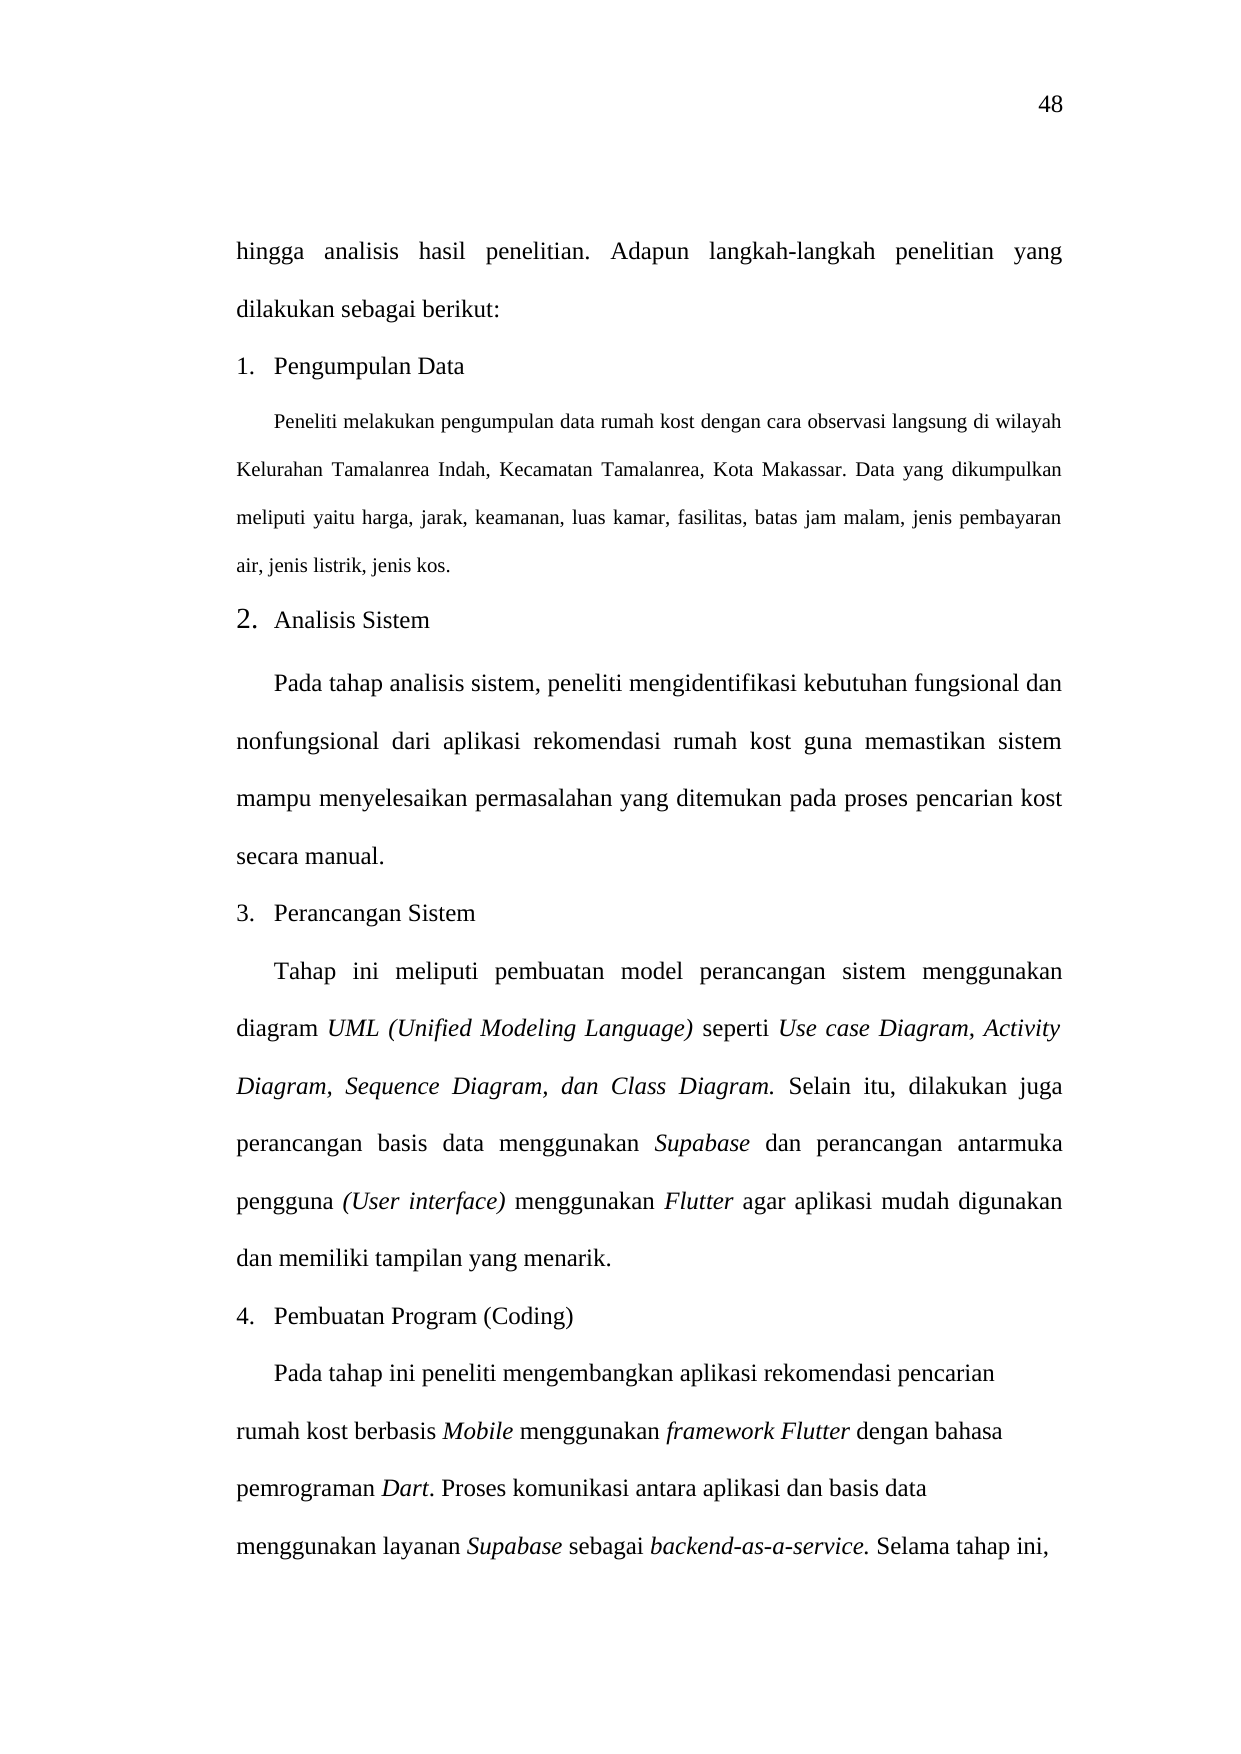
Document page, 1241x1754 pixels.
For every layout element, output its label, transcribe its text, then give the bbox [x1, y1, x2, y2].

text Tahap ini meliputi pembuatan model perancangan sistem menggunakan diagram UML (Unified Modeling Language) seperti Use case Diagram, Activity Diagram, Sequence Diagram, dan Class Diagram. Selain itu, dilakukan juga perancangan basis data menggunakan Supabase dan perancangan antarmuka pengguna (User interface) menggunakan Flutter agar aplikasi mudah digunakan dan memiliki tampilan yang menarik. [236, 956, 1063, 1272]
list Analisis Sistem [236, 601, 1063, 635]
list Pembuatan Program (Coding) [236, 1301, 1063, 1329]
list Perancangan Sistem [236, 898, 1063, 927]
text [236, 236, 1063, 322]
list Pengumpulan Data [236, 351, 1063, 380]
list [236, 1358, 1063, 1559]
text Pada tahap analisis sistem, peneliti mengidentifikasi kebutuhan fungsional dan nonfungsional dari aplikasi rekomendasi rumah kost guna memastikan sistem mampu menyelesaikan permasalahan yang ditemukan pada proses pencarian kost secara manual. [236, 668, 1063, 869]
text Peneliti melakukan pengumpulan data rumah kost dengan cara observasi langsung di wilayah Kelurahan Tamalanrea Indah, Kecamatan Tamalanrea, Kota Makassar. Data yang dikumpulkan meliputi yaitu harga, jarak, keamanan, luas kamar, fasilitas, batas jam malam, jenis pembayaran air, jenis listrik, jenis kos. [236, 409, 1063, 577]
